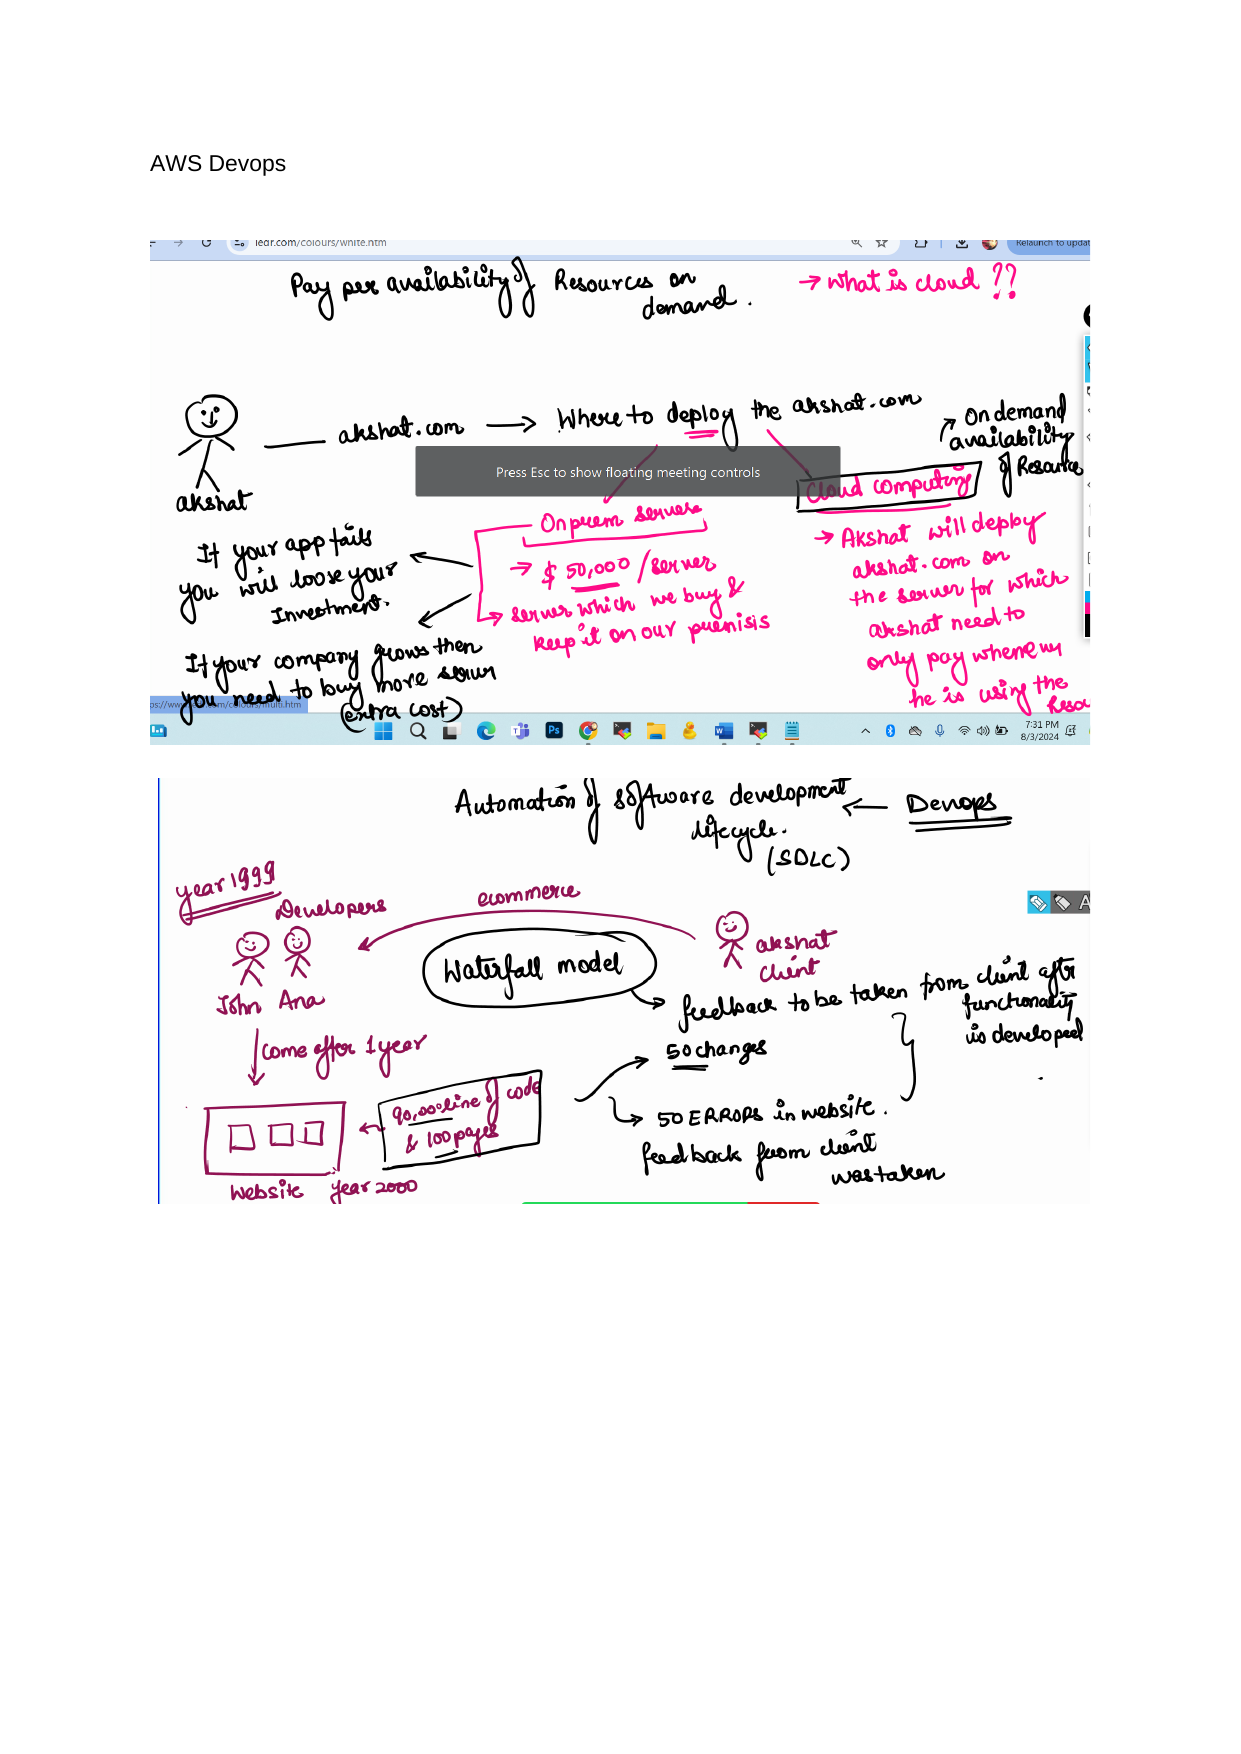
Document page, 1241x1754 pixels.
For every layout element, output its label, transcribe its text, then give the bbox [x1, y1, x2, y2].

picture [150, 240, 1091, 745]
picture [150, 778, 1091, 1204]
text AWS Devops [150, 150, 1090, 176]
